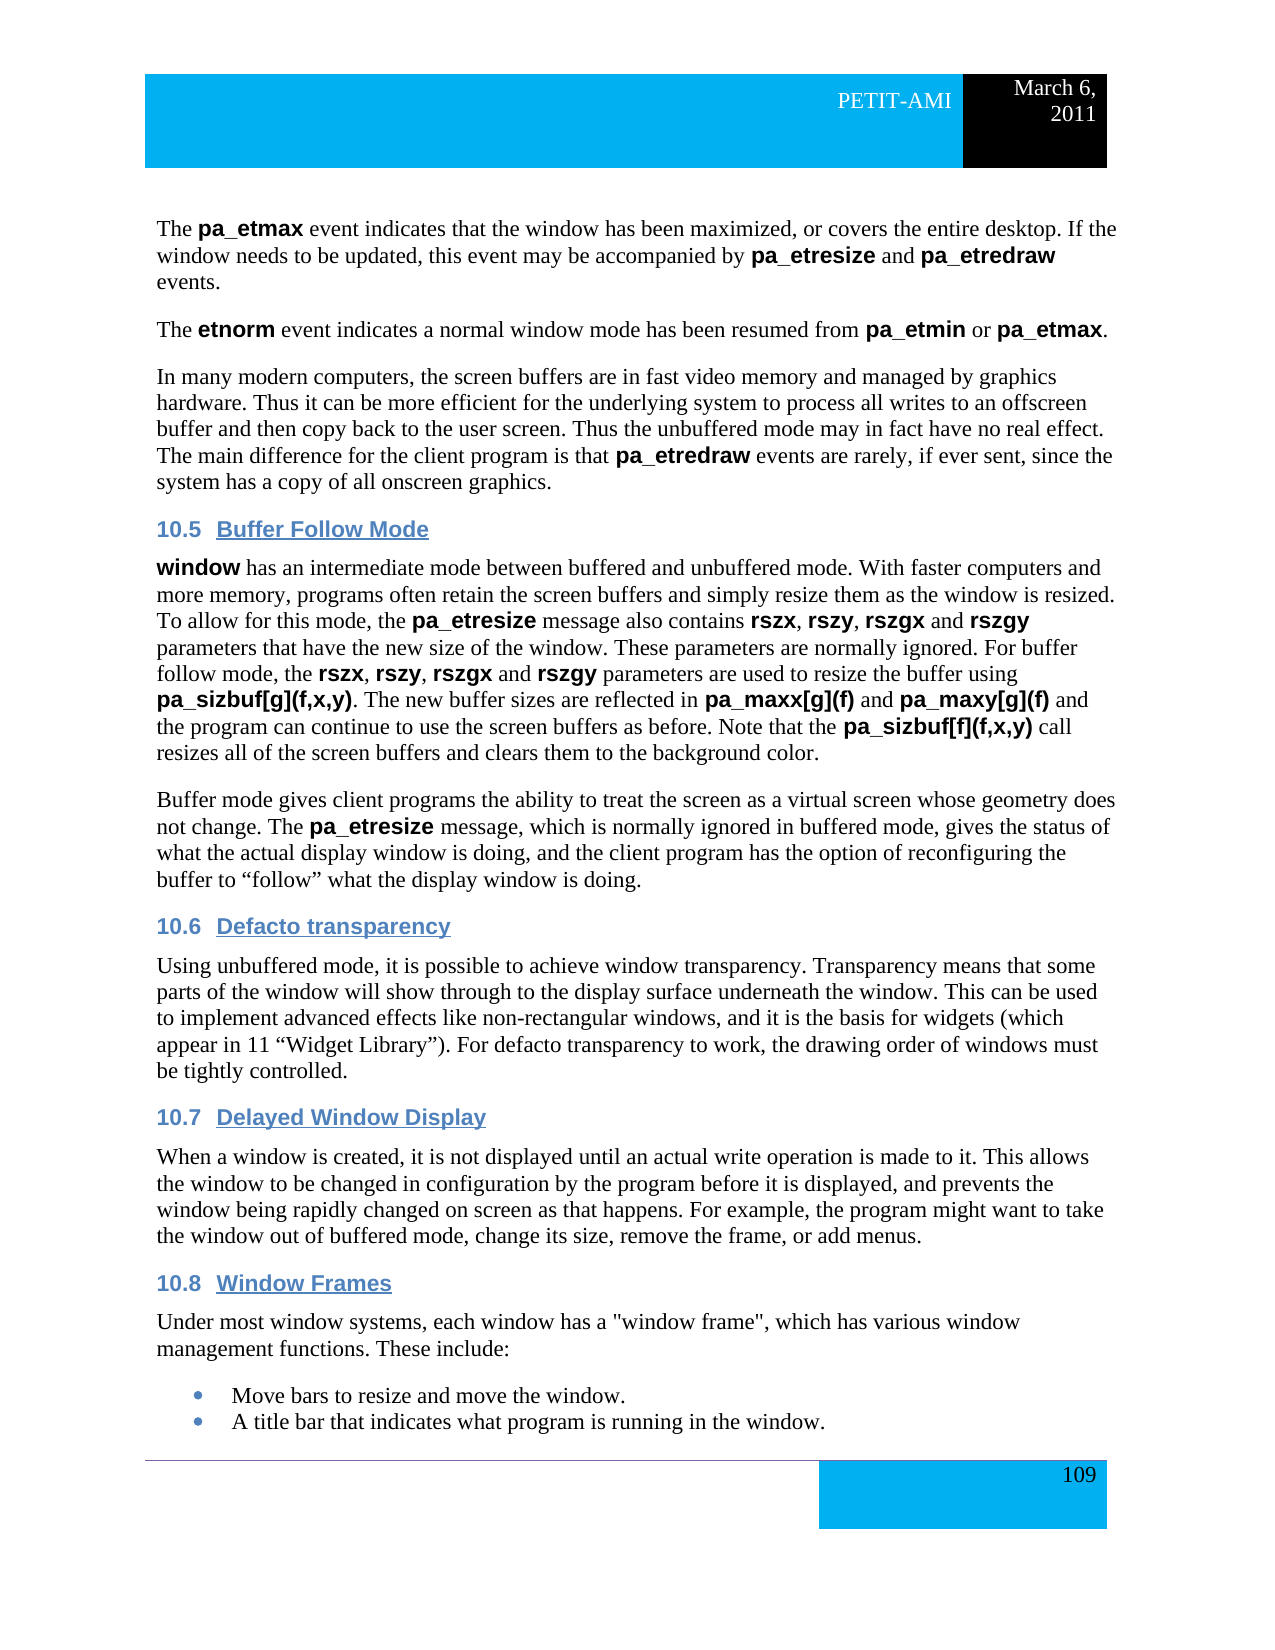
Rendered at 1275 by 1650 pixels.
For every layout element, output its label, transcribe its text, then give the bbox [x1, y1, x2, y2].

text The pa_etmax event indicates that the window has been maximized, or covers the entire desktop. If the window needs to be updated, this event may be accompanied by pa_etresize and pa_etredraw events. [156, 215, 1118, 295]
subtitle Buffer Follow Mode [156, 516, 1118, 542]
text Under most window systems, each window has a "window frame", which has various window management functions. These include: [156, 1308, 1118, 1361]
list Move bars to resize and move the window. [194, 1382, 1118, 1408]
text When a window is created, it is not displayed until an actual write operation is made to it. This allows the window to be changed in configuration by the program before it is displayed, and prevents the window being rapidly changed on screen as that happens. For example, the program might want to take the window out of buffered mode, change its size, remove the frame, or add menus. [156, 1143, 1118, 1249]
text In many modern computers, the screen buffers are in fast video memory and managed by graphics hardware. Thus it can be more efficient for the underlying system to process all writes to an offscreen buffer and then copy back to the user screen. Thus the unbuffered mode may in fact have no real effect. The main difference for the client program is that pa_etredraw events are rarely, if ever sent, since the system has a copy of all onscreen graphics. [156, 363, 1118, 495]
subtitle Window Frames [156, 1269, 1118, 1296]
text window has an intermediate mode between buffered and unbuffered mode. With faster computers and more memory, programs often retain the screen buffers and simply resize them as the window is resized. To allow for this mode, the pa_etresize message also contains rszx, rszy, rszgx and rszgy parameters that have the new size of the window. These parameters are normally ignored. For buffer follow mode, the rszx, rszy, rszgx and rszgy parameters are used to resize the buffer using pa_sizbuf[g](f,x,y). The new buffer sizes are reflected in pa_maxx[g](f) and pa_maxy[g](f) and the program can continue to use the screen buffers as before. Note that the pa_sizbuf[f](f,x,y) call resizes all of the screen buffers and clears them to the background color. [156, 554, 1118, 766]
subtitle Delayed Window Display [156, 1104, 1118, 1131]
text Buffer mode gives client programs the ability to treat the screen as a virtual screen whose geometry does not change. The pa_etresize message, which is normally ignored in buffered mode, gives the status of what the actual display window is doing, and the client program has the option of reconfiguring the buffer to “follow” what the display window is doing. [156, 787, 1118, 892]
subtitle Defacto transparency [156, 913, 1118, 939]
list A title bar that indicates what program is running in the window. [194, 1408, 1118, 1434]
text The etnorm event indicates a normal window mode has been resumed from pa_etmin or pa_etmax. [156, 316, 1118, 342]
text Using unbuffered mode, it is possible to achieve window transparency. Transparency means that some parts of the window will show through to the display surface underneath the window. This can be used to implement advanced effects like non-rectangular windows, and it is the basis for widgets (which appear in 10 “Widget Library”). For defacto transparency to work, the drawing order of windows must be tightly controlled. [156, 952, 1118, 1083]
